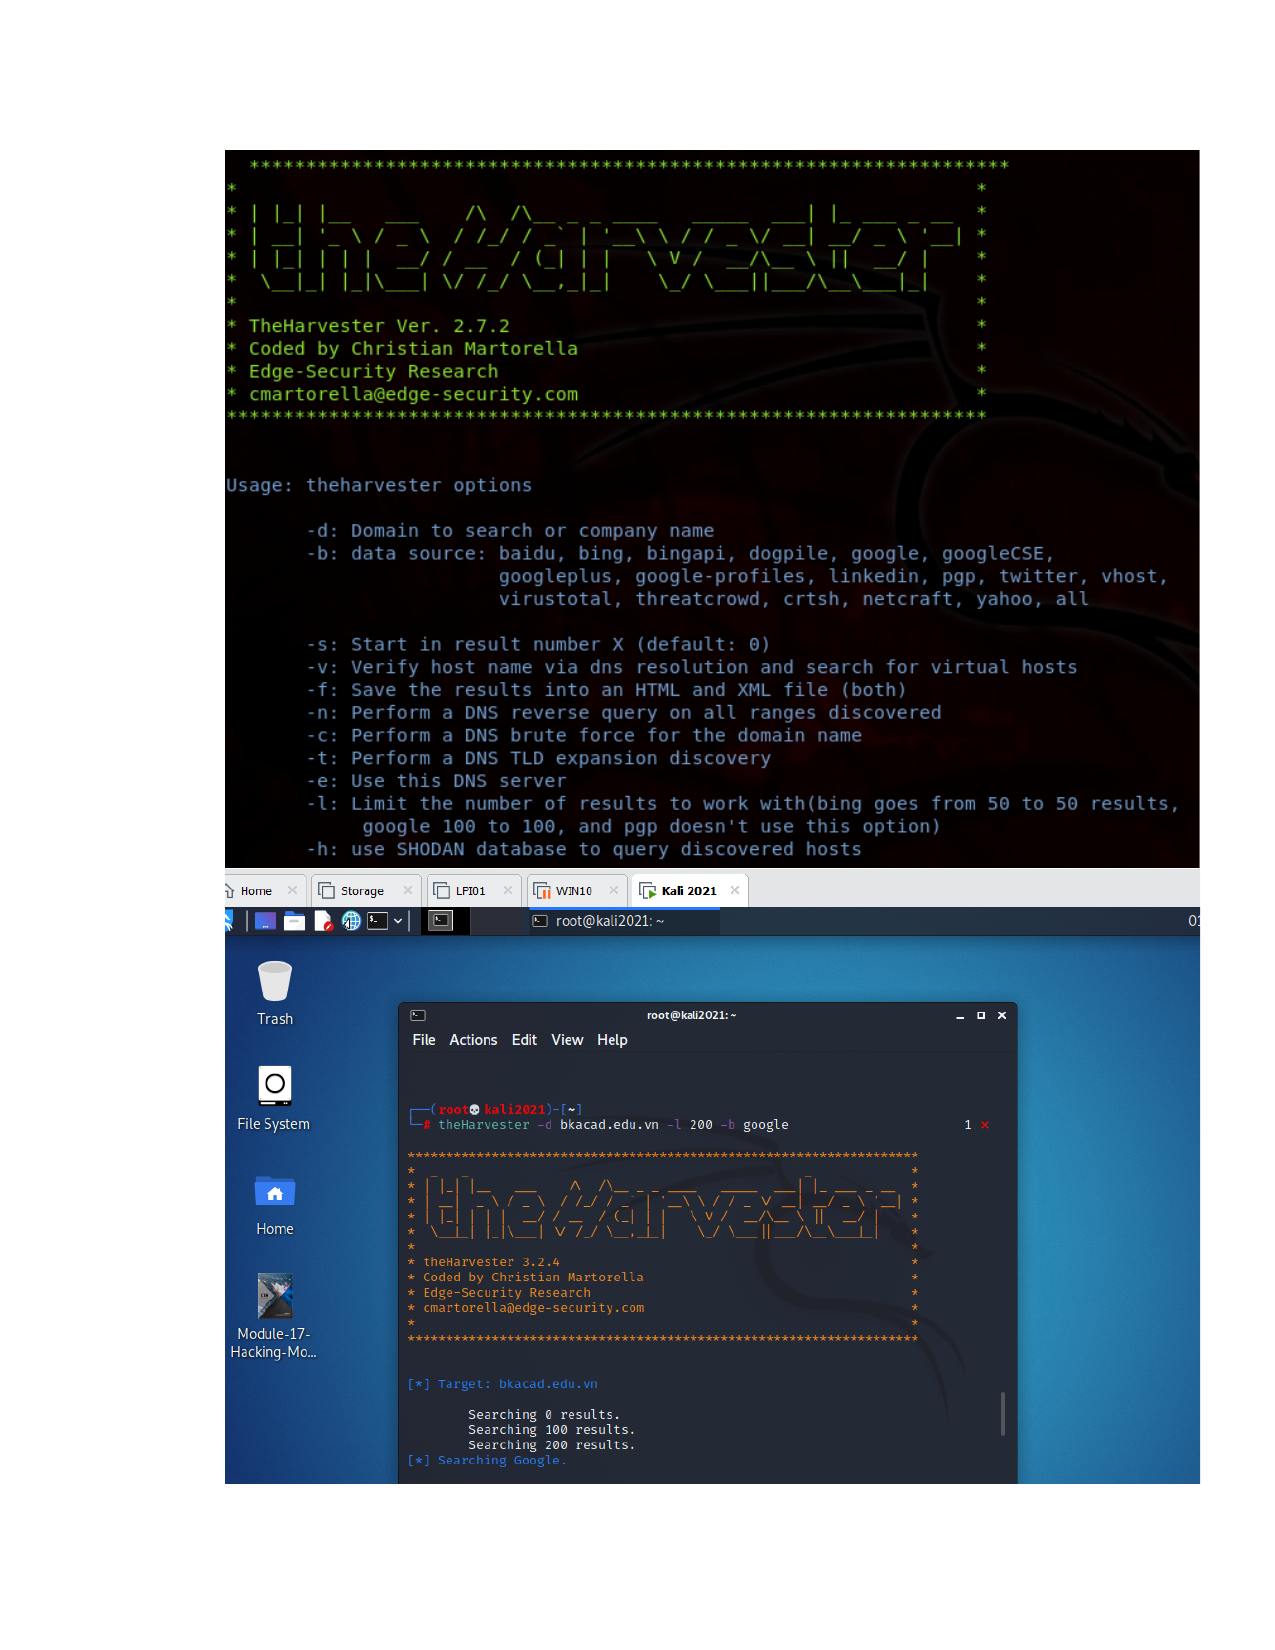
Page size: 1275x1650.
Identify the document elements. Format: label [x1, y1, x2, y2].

picture [225, 150, 1200, 868]
